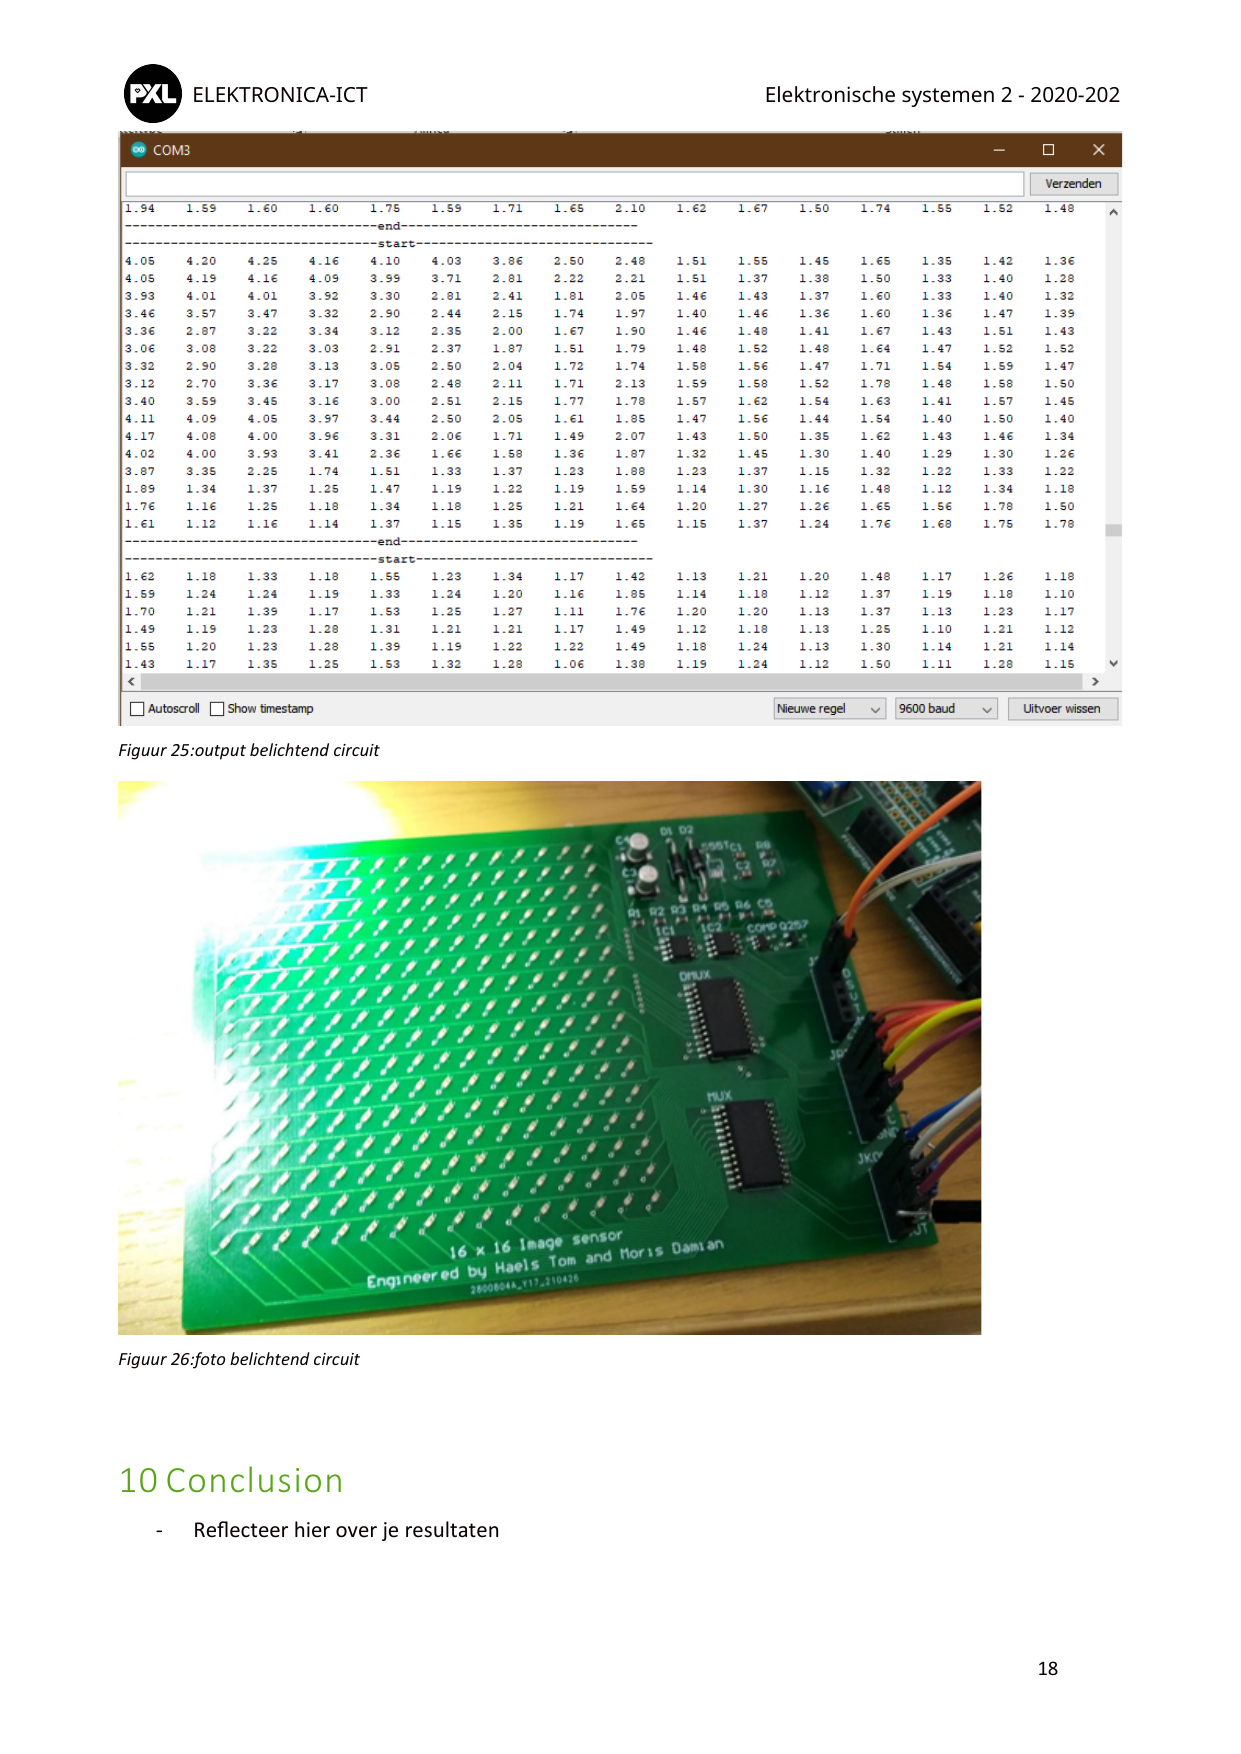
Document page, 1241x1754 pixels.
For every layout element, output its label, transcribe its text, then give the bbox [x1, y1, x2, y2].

list Reflecteer hier over je resultaten [156, 1515, 1122, 1543]
picture [118, 131, 1123, 726]
text Figuur 25:output belichtend circuit [118, 738, 1122, 761]
picture [118, 781, 982, 1335]
text Figuur 26:foto belichtend circuit [118, 1347, 1122, 1370]
picture [118, 59, 188, 129]
